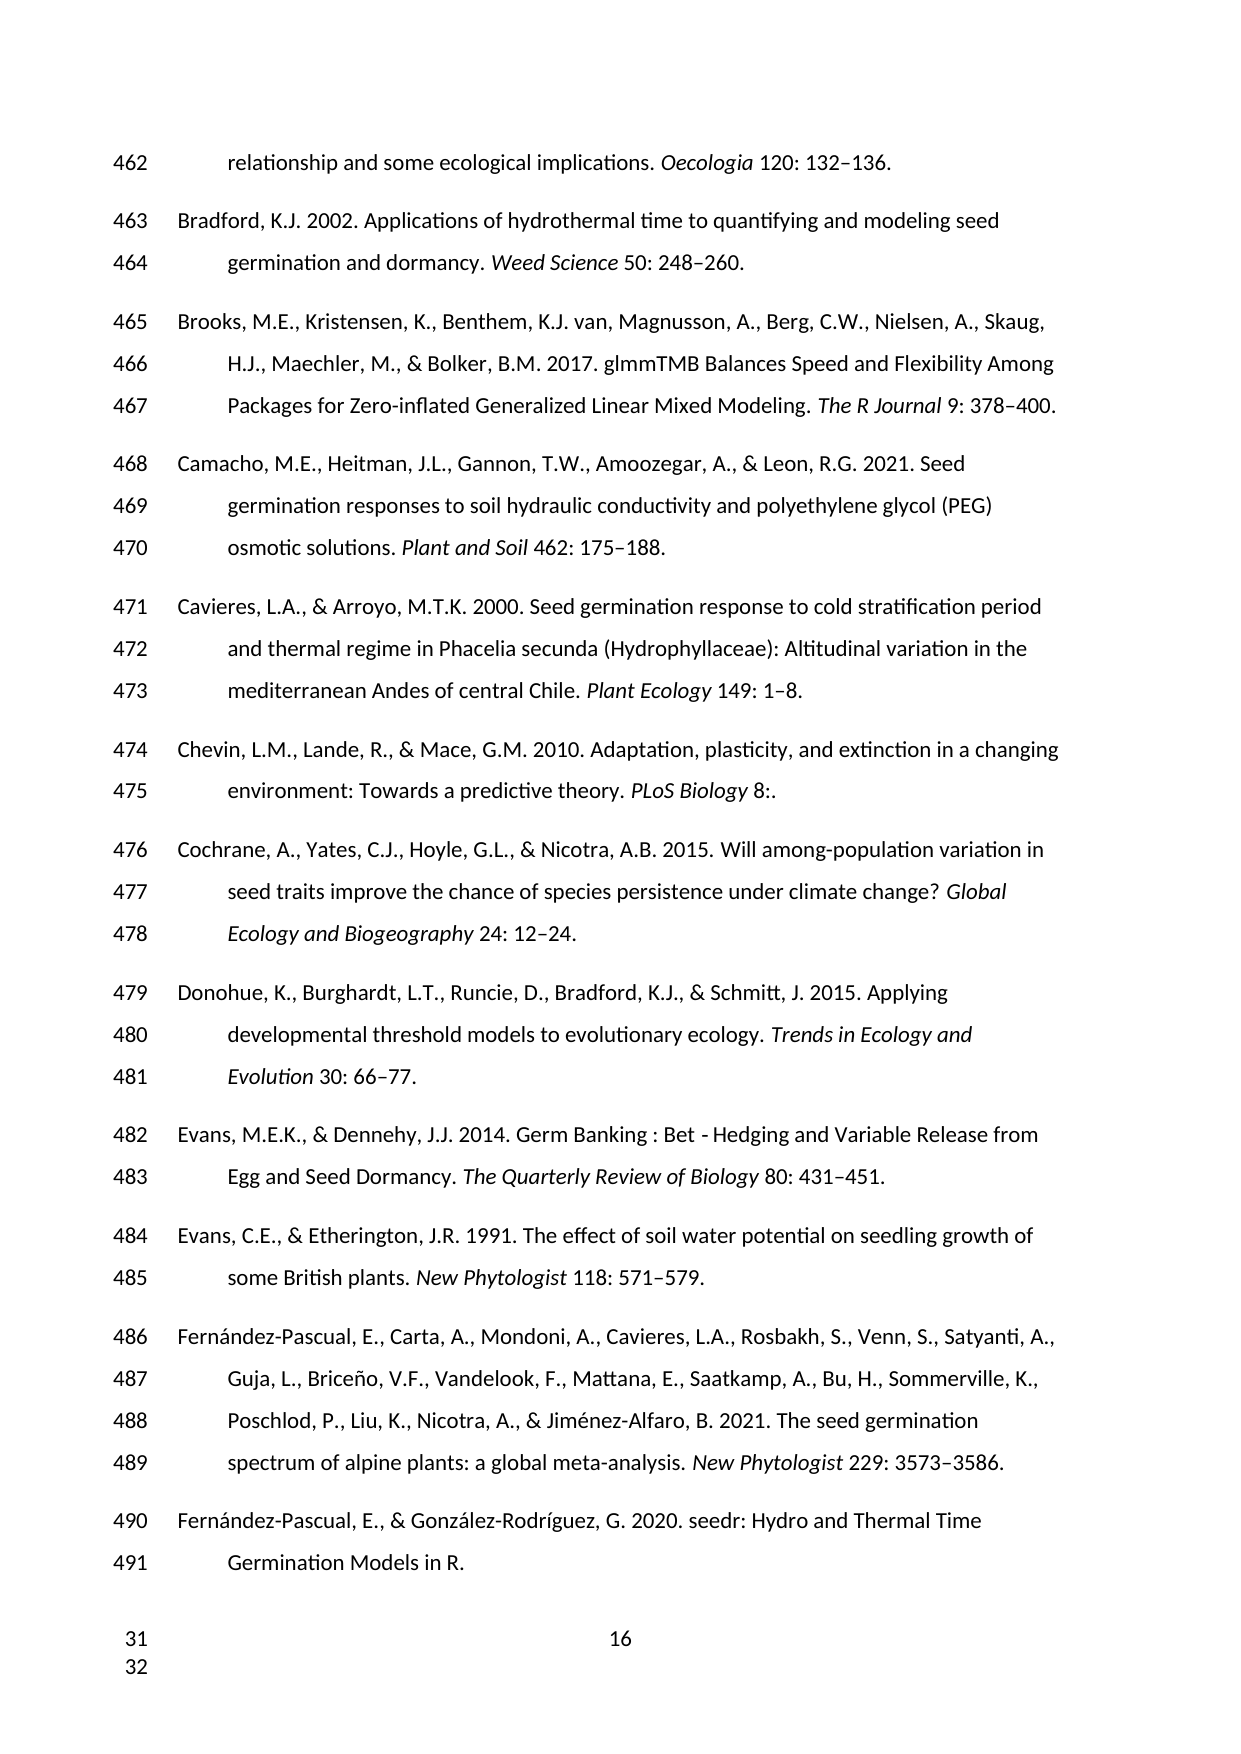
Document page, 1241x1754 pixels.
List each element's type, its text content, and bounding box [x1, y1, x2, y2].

text Fernández-Pascual, E., Carta, A., Mondoni, A., Cavieres, L.A., Rosbakh, S., Venn, S., Satyanti, A., Guja, L., Briceño, V.F., Vandelook, F., Mattana, E., Saatkamp, A., Bu, H., Sommerville, K., Poschlod, P., Liu, K., Nicotra, A., & Jiménez-Alfaro, B. 2021. The seed germination spectrum of alpine plants: a global meta-analysis. New Phytologist 229: 3573–3586. [177, 1322, 1063, 1476]
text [177, 148, 1063, 176]
text Donohue, K., Burghardt, L.T., Runcie, D., Bradford, K.J., & Schmitt, J. 2015. Applying developmental threshold models to evolutionary ecology. Trends in Ecology and Evolution 30: 66–77. [177, 978, 1063, 1090]
text Cochrane, A., Yates, C.J., Hoyle, G.L., & Nicotra, A.B. 2015. Will among-population variation in seed traits improve the chance of species persistence under climate change? Global Ecology and Biogeography 24: 12–24. [177, 835, 1063, 947]
text Fernández-Pascual, E., & González-Rodríguez, G. 2020. seedr: Hydro and Thermal Time Germination Models in R. [177, 1506, 1063, 1576]
text Chevin, L.M., Lande, R., & Mace, G.M. 2010. Adaptation, plasticity, and extinction in a changing environment: Towards a predictive theory. PLoS Biology 8:. [177, 735, 1063, 805]
text Brooks, M.E., Kristensen, K., Benthem, K.J. van, Magnusson, A., Berg, C.W., Nielsen, A., Skaug, H.J., Maechler, M., & Bolker, B.M. 2017. glmmTMB Balances Speed and Flexibility Among Packages for Zero-inflated Generalized Linear Mixed Modeling. The R Journal 9: 378–400. [177, 307, 1063, 419]
text Camacho, M.E., Heitman, J.L., Gannon, T.W., Amoozegar, A., & Leon, R.G. 2021. Seed germination responses to soil hydraulic conductivity and polyethylene glycol (PEG) osmotic solutions. Plant and Soil 462: 175–188. [177, 449, 1063, 561]
text Cavieres, L.A., & Arroyo, M.T.K. 2000. Seed germination response to cold stratification period and thermal regime in Phacelia secunda (Hydrophyllaceae): Altitudinal variation in the mediterranean Andes of central Chile. Plant Ecology 149: 1–8. [177, 592, 1063, 704]
text Evans, M.E.K., & Dennehy, J.J. 2014. Germ Banking : Bet ‐ Hedging and Variable Release from Egg and Seed Dormancy. The Quarterly Review of Biology 80: 431–451. [177, 1121, 1063, 1191]
text Evans, C.E., & Etherington, J.R. 1991. The effect of soil water potential on seedling growth of some British plants. New Phytologist 118: 571–579. [177, 1221, 1063, 1291]
text Bradford, K.J. 2002. Applications of hydrothermal time to quantifying and modeling seed germination and dormancy. Weed Science 50: 248–260. [177, 206, 1063, 276]
